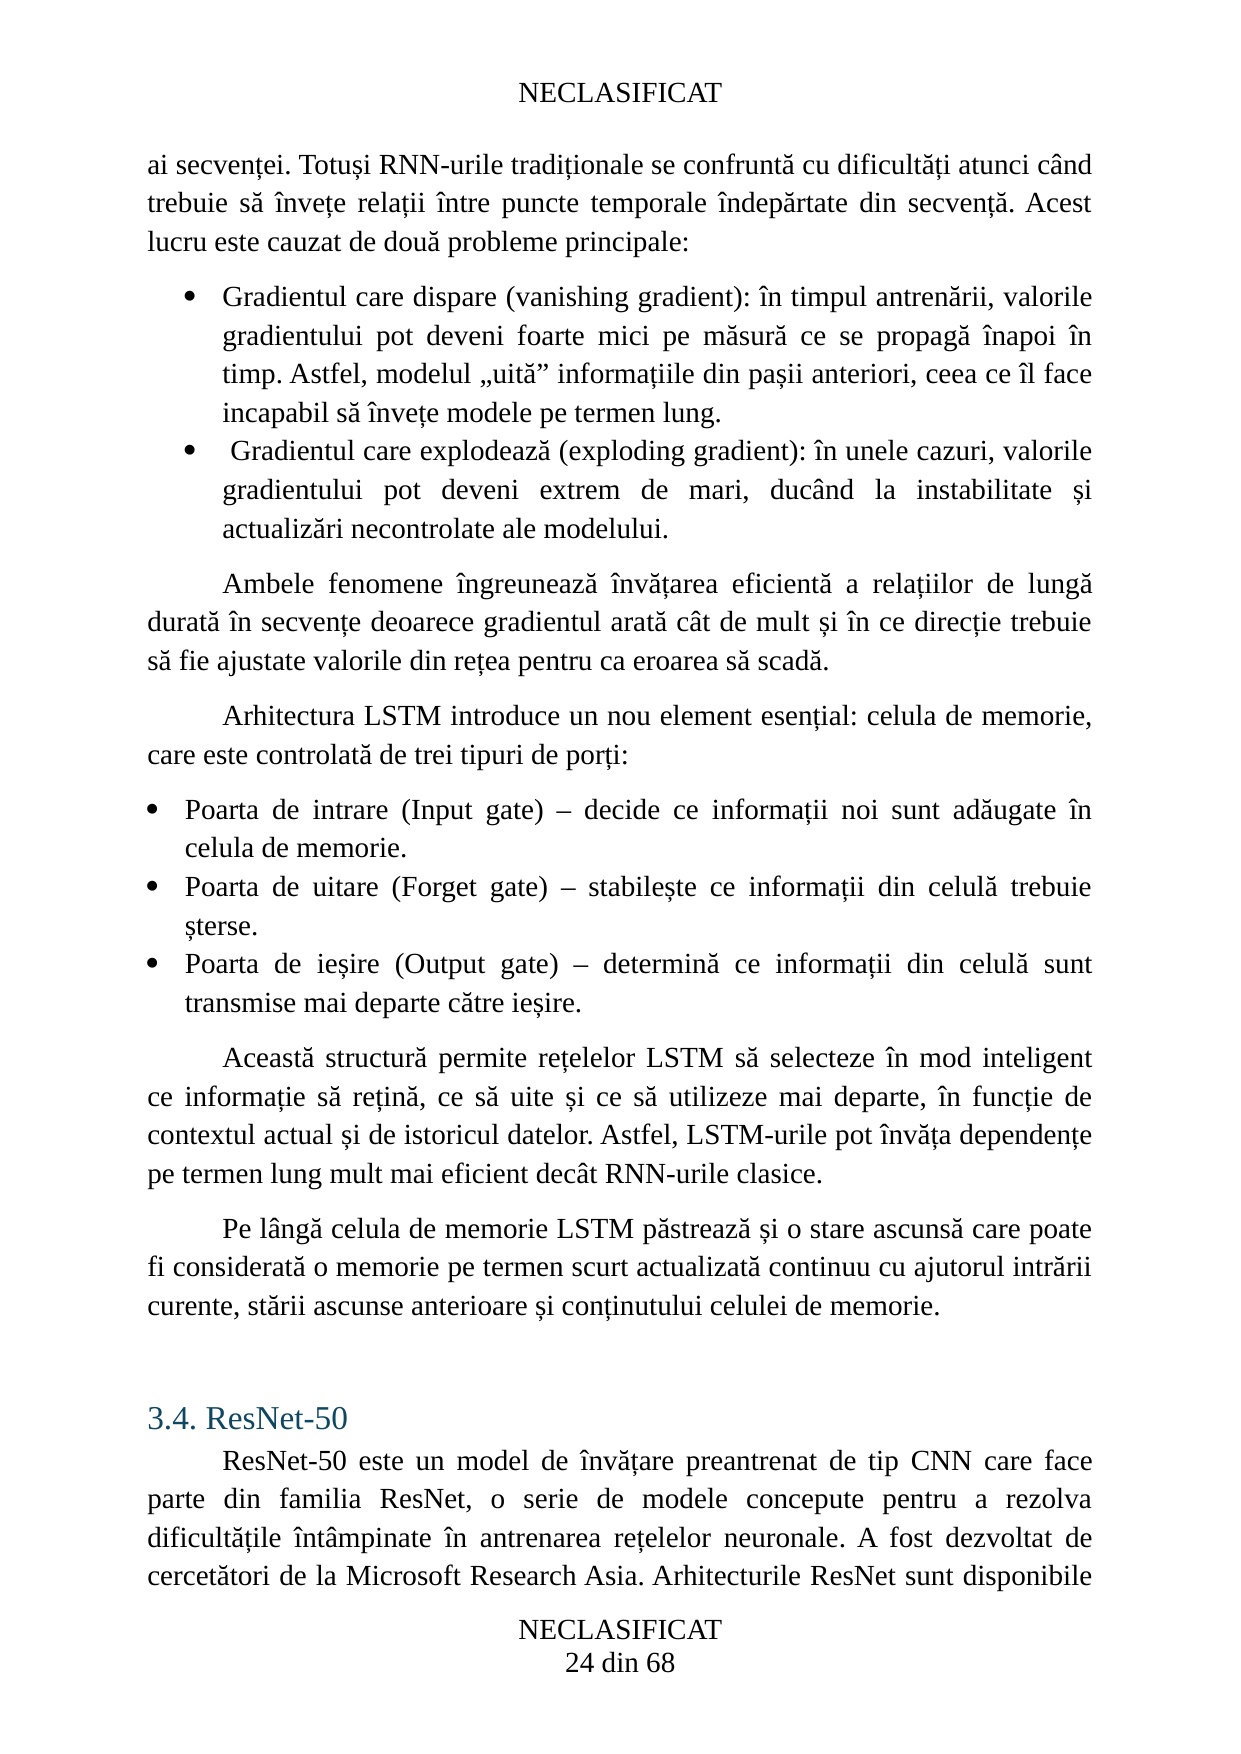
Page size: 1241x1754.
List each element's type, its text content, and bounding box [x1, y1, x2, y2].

list Poarta de ieșire (Output gate) – determină ce informații din celulă sunt transmise mai departe către ieșire. [147, 946, 1093, 1018]
subtitle 3.4. ResNet-50 [147, 1398, 1093, 1437]
list Poarta de uitare (Forget gate) – stabilește ce informații din celulă trebuie șterse. [147, 869, 1093, 941]
list Gradientul care dispare (vanishing gradient): în timpul antrenării, valorile gradientului pot deveni foarte mici pe măsură ce se propagă înapoi în timp. Astfel, modelul „uită” informațiile din pașii anteriori, ceea ce îl face incapabil să învețe modele pe termen lung. [184, 279, 1093, 428]
text Ambele fenomene îngreunează învățarea eficientă a relațiilor de lungă durată în secvențe deoarece gradientul arată cât de mult și în ce direcție trebuie să fie ajustate valorile din rețea pentru ca eroarea să scadă. [147, 566, 1093, 677]
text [147, 1443, 1093, 1592]
text Pe lângă celula de memorie LSTM păstrează și o stare ascunsă care poate fi considerată o memorie pe termen scurt actualizată continuu cu ajutorul intrării curente, stării ascunse anterioare și conținutului celulei de memorie. [147, 1211, 1093, 1322]
list Poarta de intrare (Input gate) – decide ce informații noi sunt adăugate în celula de memorie. [147, 792, 1093, 864]
text Această structură permite rețelelor LSTM să selecteze în mod inteligent ce informație să rețină, ce să uite și ce să utilizeze mai departe, în funcție de contextul actual și de istoricul datelor. Astfel, LSTM-urile pot învăța dependențe pe termen lung mult mai eficient decât RNN-urile clasice. [147, 1040, 1093, 1189]
text Arhitectura LSTM introduce un nou element esențial: celula de memorie, care este controlată de trei tipuri de porți: [147, 698, 1093, 770]
list Gradientul care explodează (exploding gradient): în unele cazuri, valorile gradientului pot deveni extrem de mari, ducând la instabilitate și actualizări necontrolate ale modelului. [184, 433, 1093, 544]
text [147, 147, 1093, 258]
